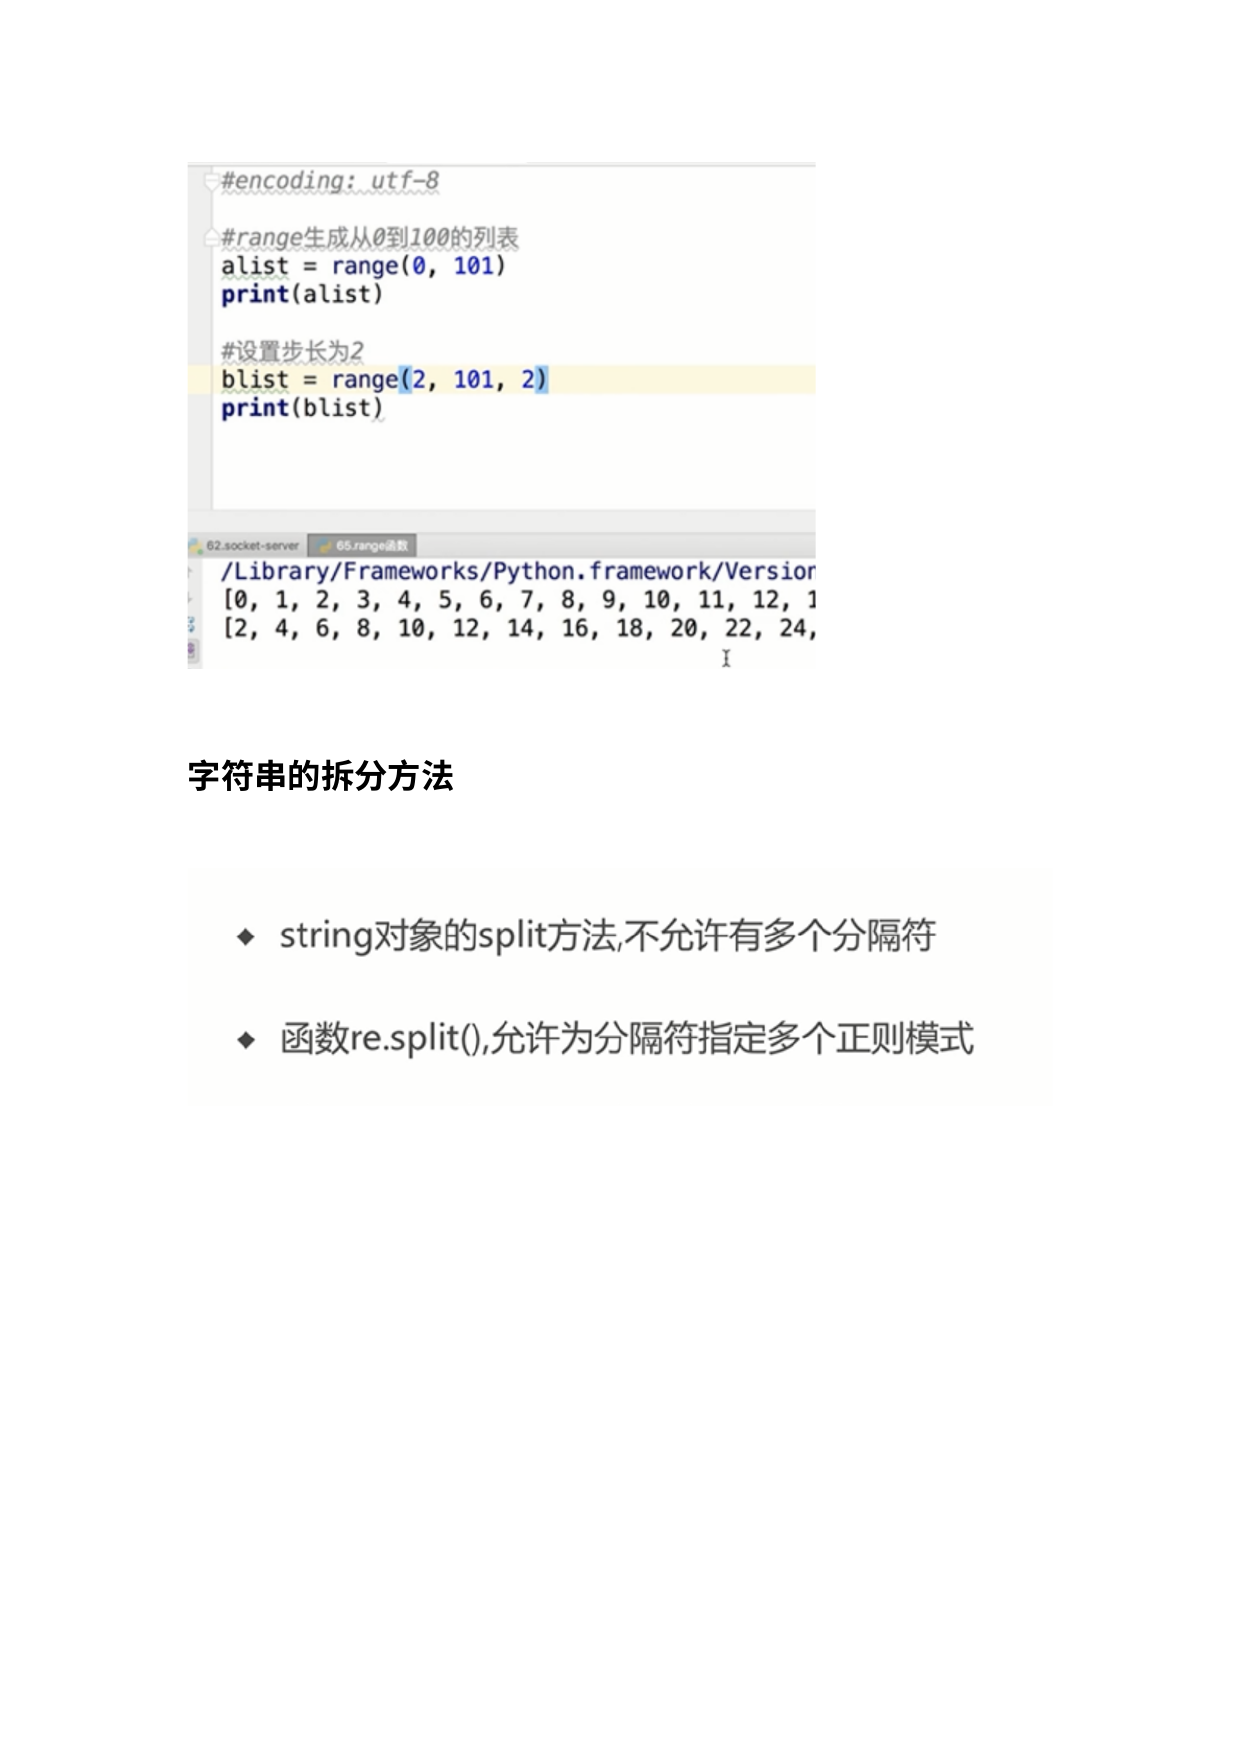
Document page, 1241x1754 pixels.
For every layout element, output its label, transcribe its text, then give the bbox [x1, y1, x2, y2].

picture [187, 162, 816, 669]
subtitle 字符串的拆分方法 [187, 742, 1053, 807]
picture [187, 868, 1053, 1106]
